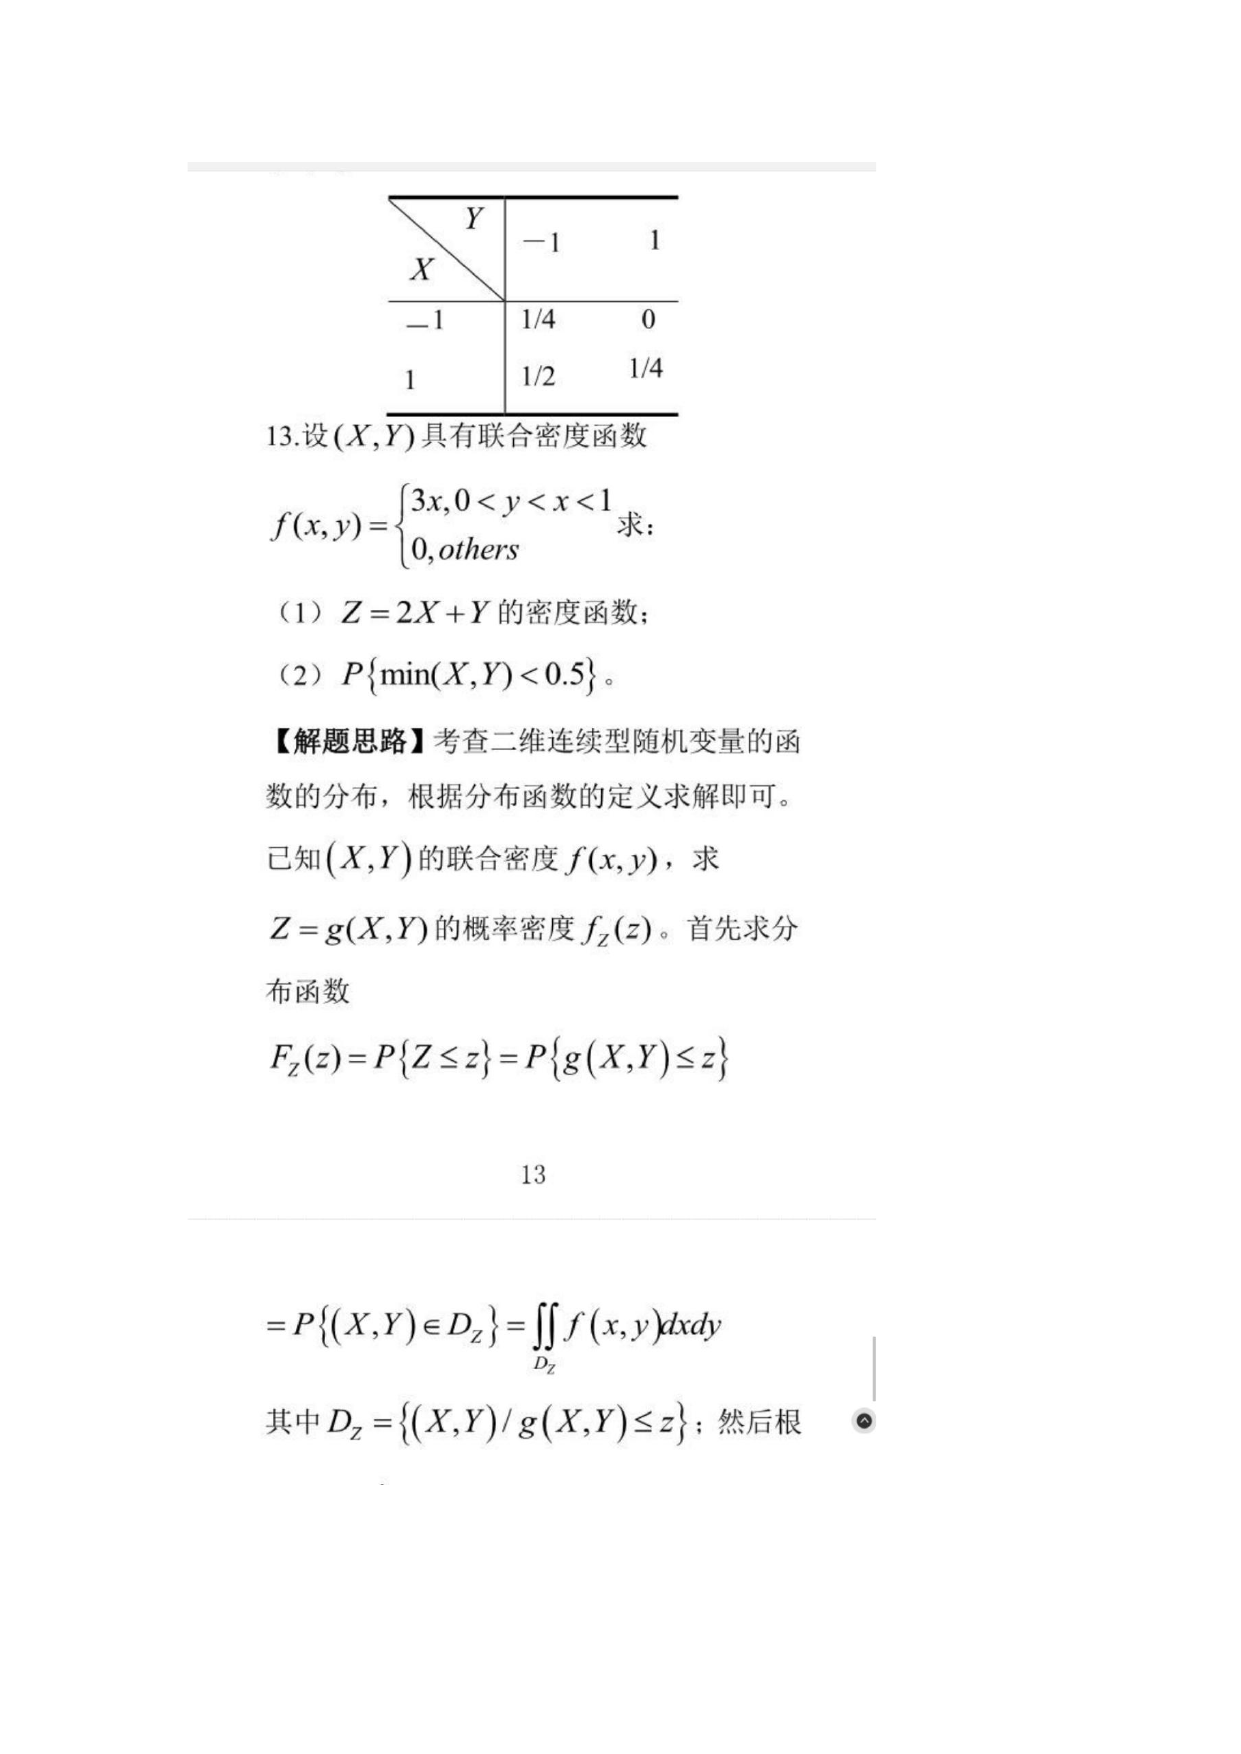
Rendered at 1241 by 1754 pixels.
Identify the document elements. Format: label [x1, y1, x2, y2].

picture [187, 162, 877, 1485]
